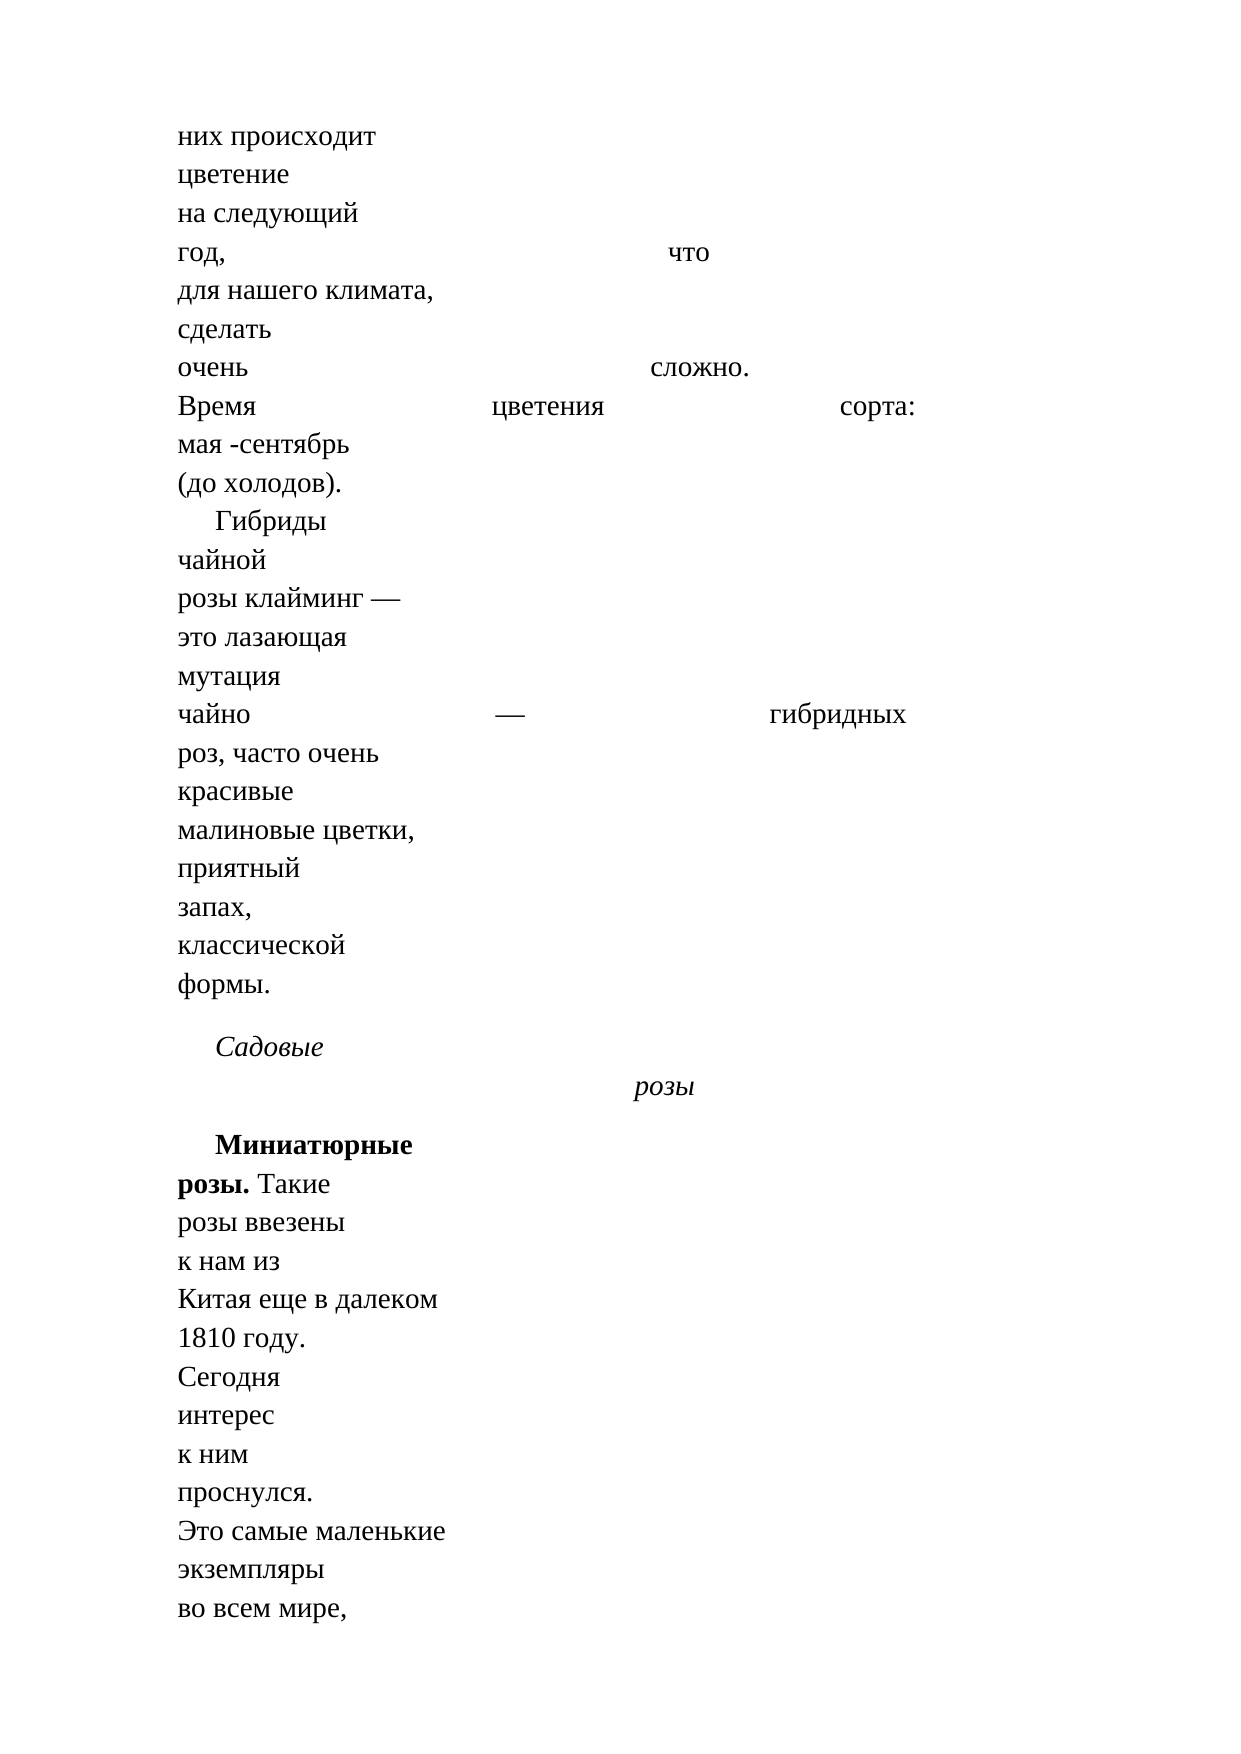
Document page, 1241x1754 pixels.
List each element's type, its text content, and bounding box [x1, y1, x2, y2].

text Гибриды красная цветков чайной рис розы клайминг — лепестков это лазающая махровые мутация ), чайно — гибридных см роз, часто очень средние красивые 50 малиновые цветки, гроздья приятный собраны запах, Цветки классической Triumph формы. [177, 503, 1152, 999]
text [177, 1127, 1152, 1623]
text Садовые Триумф розы [177, 1029, 1152, 1102]
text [177, 118, 1152, 498]
